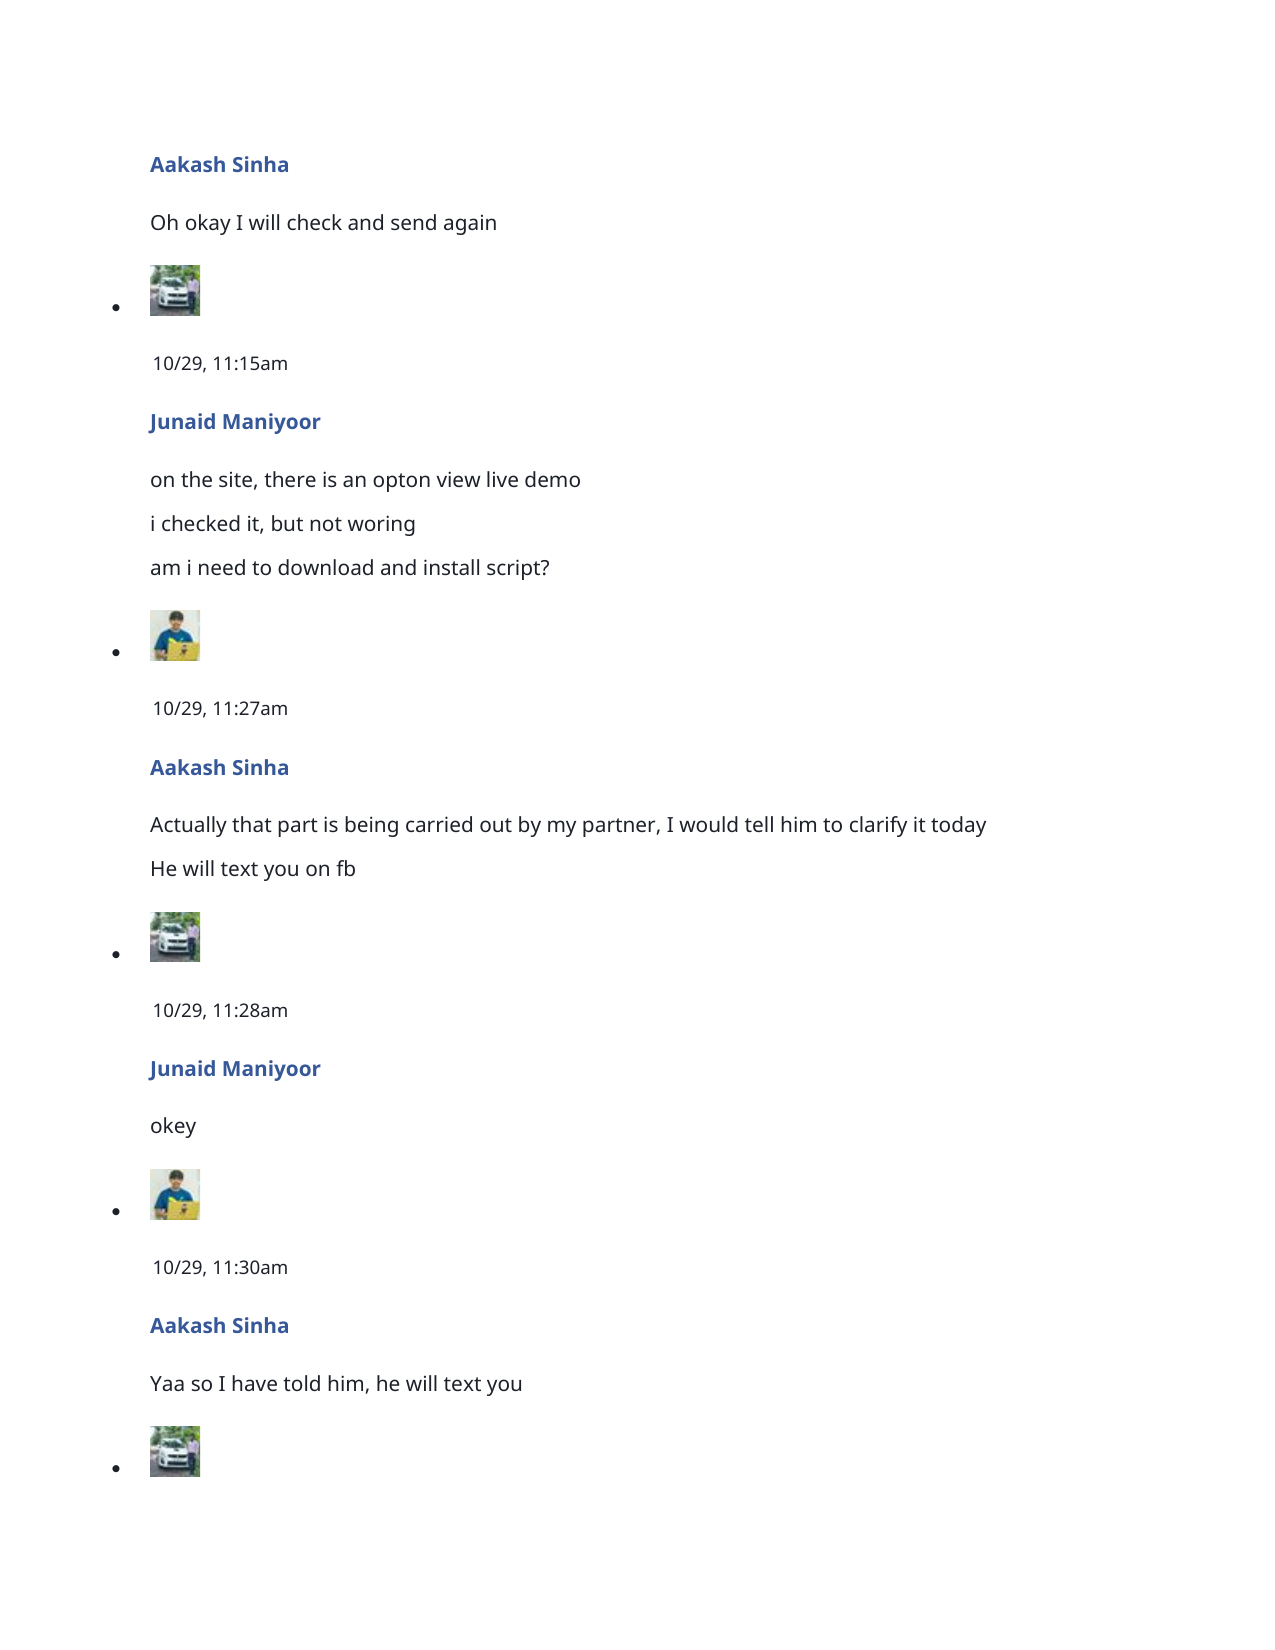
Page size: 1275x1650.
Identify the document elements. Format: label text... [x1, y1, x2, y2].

text 10/29, 11:30am [150, 1254, 1125, 1282]
text 10/29, 11:27am [150, 696, 1125, 723]
text on the site, there is an opton view live demo [150, 465, 1125, 493]
text Yaa so I have told him, he will text you [150, 1369, 1125, 1397]
picture [150, 610, 200, 661]
text Oh okay I will check and send again [150, 208, 1125, 236]
text He will text you on fb [150, 854, 1125, 883]
text Aakash Sinha [150, 1311, 1125, 1340]
text Junaid Maniyoor [150, 1054, 1125, 1082]
text am i need to download and install script? [150, 553, 1125, 581]
picture [150, 912, 200, 962]
picture [150, 265, 200, 316]
text i checked it, but not woring [150, 509, 1125, 537]
picture [150, 1169, 200, 1220]
text 10/29, 11:15am [150, 350, 1125, 378]
text Actually that part is being carried out by my partner, I would tell him to clarify it today [150, 810, 1125, 839]
picture [150, 1426, 200, 1477]
text Junaid Maniyoor [150, 407, 1125, 436]
text Aakash Sinha [150, 150, 1125, 178]
text okey [150, 1112, 1125, 1140]
text 10/29, 11:28am [150, 997, 1125, 1025]
text Aakash Sinha [150, 753, 1125, 781]
